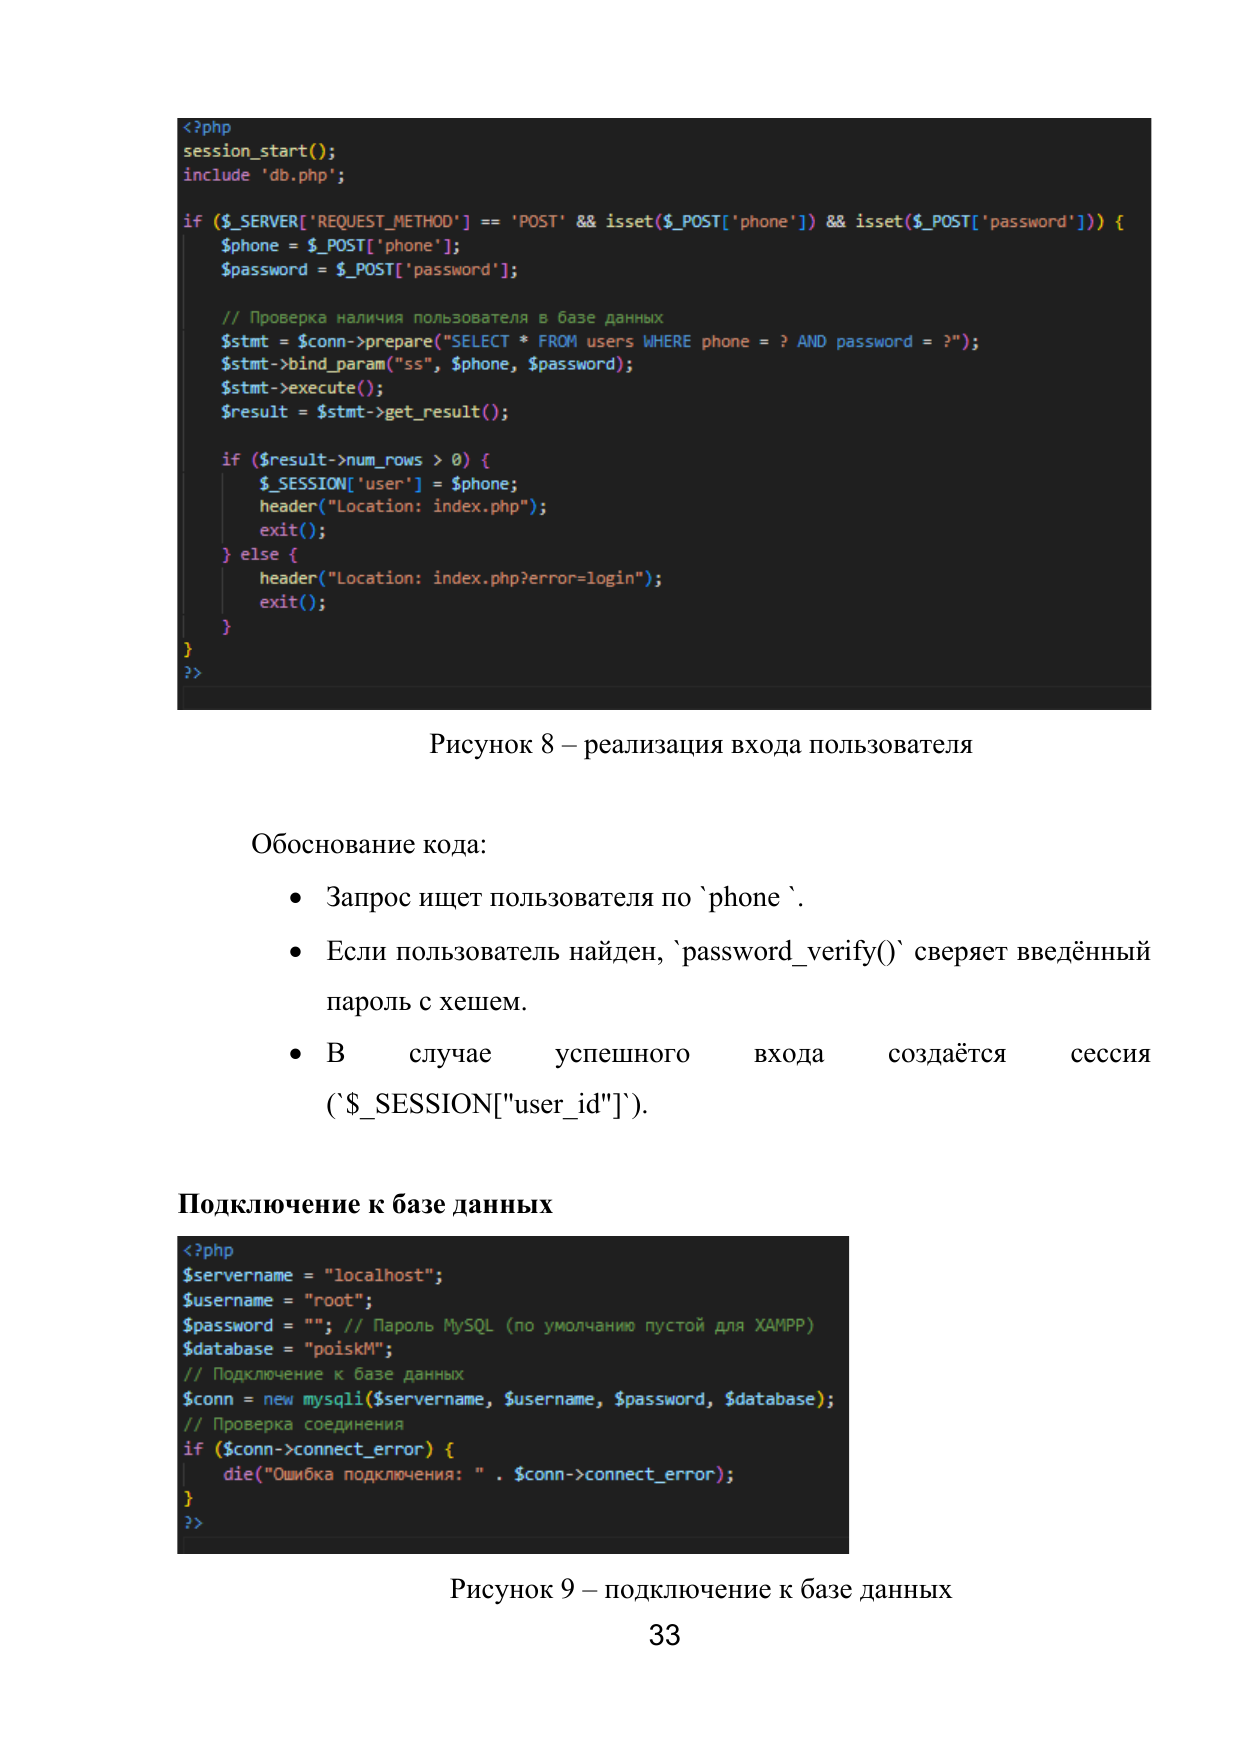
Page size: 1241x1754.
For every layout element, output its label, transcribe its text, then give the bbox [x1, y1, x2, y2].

text Рисунок 9 – подключение к базе данных [177, 1571, 1152, 1604]
list В случае успешного входа создаётся сессия (`$_SESSION["user_id"]`). [288, 1033, 1152, 1119]
picture [177, 1236, 850, 1554]
text Обоснование кода: [177, 827, 1152, 860]
list Если пользователь найден, `password_verify()` сверяет введённый пароль с хешем. [288, 931, 1152, 1017]
picture [177, 118, 1152, 710]
text Подключение к базе данных [177, 1186, 1152, 1220]
list Запрос ищет пользователя по `phone `. [288, 877, 1152, 913]
text Рисунок 8 – реализация входа пользователя [177, 726, 1152, 759]
